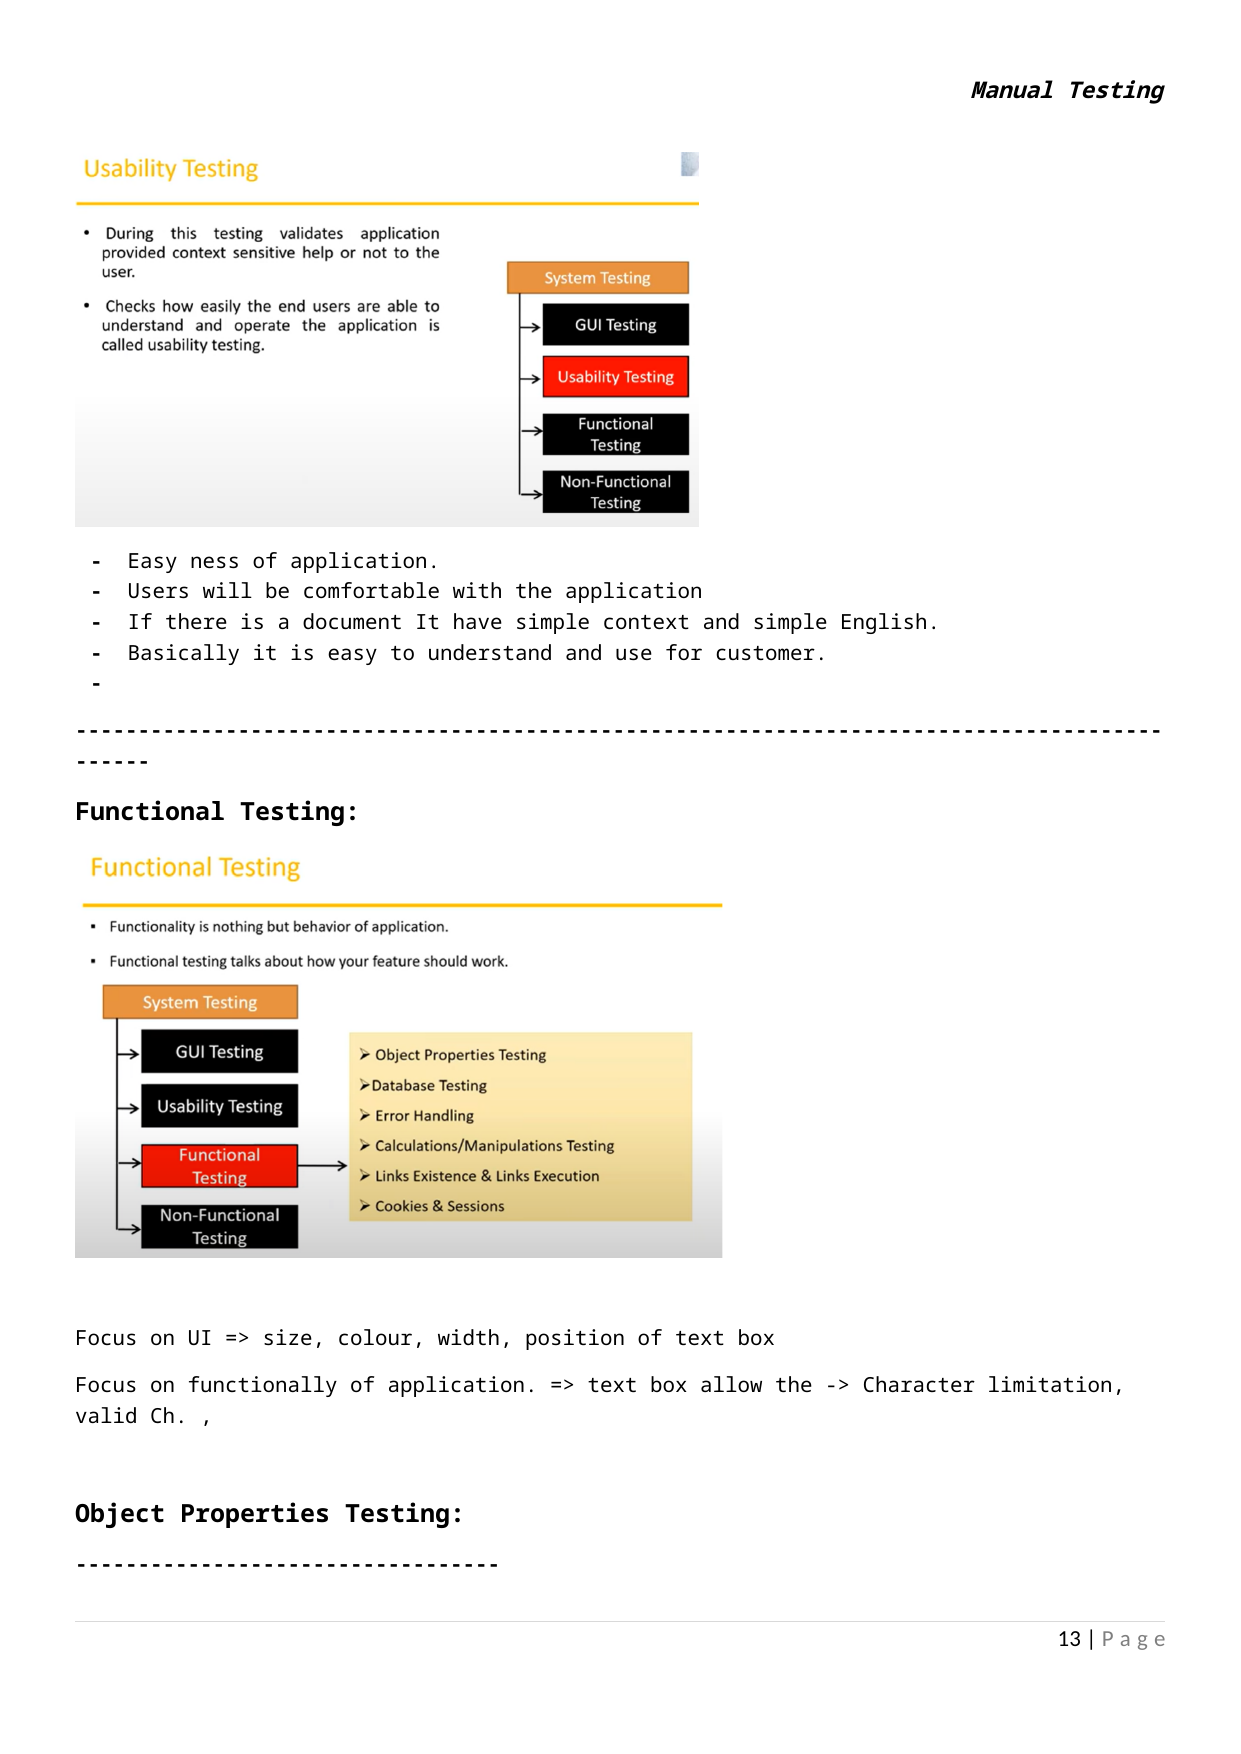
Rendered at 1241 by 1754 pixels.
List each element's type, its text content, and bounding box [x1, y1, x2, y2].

text Functional Testing: [75, 793, 1165, 828]
text Focus on UI => size, colour, width, position of text box [75, 1323, 1165, 1352]
list Users will be comfortable with the application [90, 576, 1165, 605]
text ---------------------------------- [75, 1549, 1165, 1578]
list If there is a document It have simple context and simple English. [90, 607, 1165, 636]
text Focus on functionally of application. => text box allow the -> Character limitation, valid Ch. , [75, 1371, 1165, 1430]
text Object Properties Testing: [75, 1496, 1165, 1530]
picture [75, 847, 723, 1258]
list Basically it is easy to understand and use for customer. [90, 638, 1165, 666]
picture [75, 152, 699, 527]
list Easy ness of application. [90, 546, 1165, 574]
text --------------------------------------------------------------------------------------------- [75, 716, 1165, 775]
